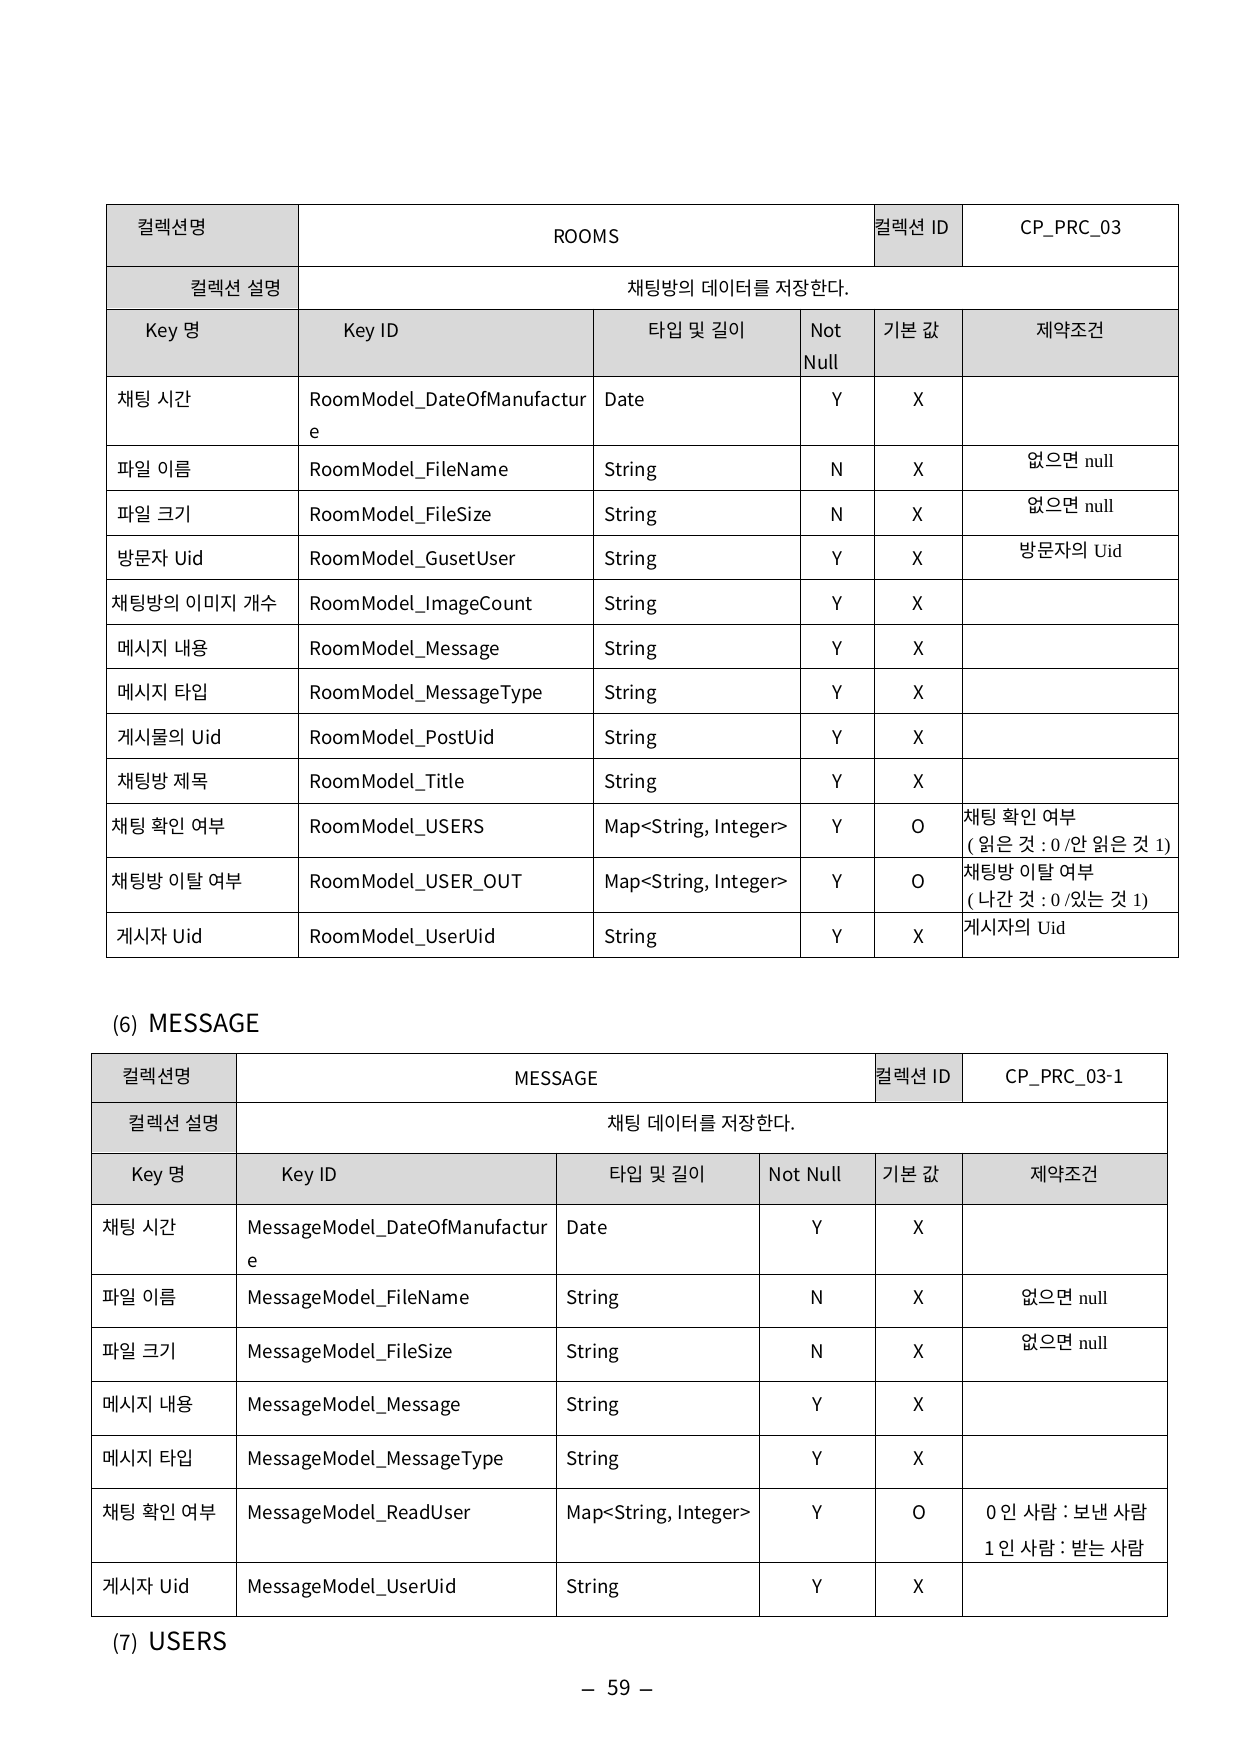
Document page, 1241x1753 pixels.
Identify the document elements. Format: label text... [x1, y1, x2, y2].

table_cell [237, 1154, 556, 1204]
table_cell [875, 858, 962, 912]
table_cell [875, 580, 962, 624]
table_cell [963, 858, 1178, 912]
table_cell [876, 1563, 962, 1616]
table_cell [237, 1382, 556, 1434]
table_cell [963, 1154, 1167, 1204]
list USERS [112, 1621, 1153, 1657]
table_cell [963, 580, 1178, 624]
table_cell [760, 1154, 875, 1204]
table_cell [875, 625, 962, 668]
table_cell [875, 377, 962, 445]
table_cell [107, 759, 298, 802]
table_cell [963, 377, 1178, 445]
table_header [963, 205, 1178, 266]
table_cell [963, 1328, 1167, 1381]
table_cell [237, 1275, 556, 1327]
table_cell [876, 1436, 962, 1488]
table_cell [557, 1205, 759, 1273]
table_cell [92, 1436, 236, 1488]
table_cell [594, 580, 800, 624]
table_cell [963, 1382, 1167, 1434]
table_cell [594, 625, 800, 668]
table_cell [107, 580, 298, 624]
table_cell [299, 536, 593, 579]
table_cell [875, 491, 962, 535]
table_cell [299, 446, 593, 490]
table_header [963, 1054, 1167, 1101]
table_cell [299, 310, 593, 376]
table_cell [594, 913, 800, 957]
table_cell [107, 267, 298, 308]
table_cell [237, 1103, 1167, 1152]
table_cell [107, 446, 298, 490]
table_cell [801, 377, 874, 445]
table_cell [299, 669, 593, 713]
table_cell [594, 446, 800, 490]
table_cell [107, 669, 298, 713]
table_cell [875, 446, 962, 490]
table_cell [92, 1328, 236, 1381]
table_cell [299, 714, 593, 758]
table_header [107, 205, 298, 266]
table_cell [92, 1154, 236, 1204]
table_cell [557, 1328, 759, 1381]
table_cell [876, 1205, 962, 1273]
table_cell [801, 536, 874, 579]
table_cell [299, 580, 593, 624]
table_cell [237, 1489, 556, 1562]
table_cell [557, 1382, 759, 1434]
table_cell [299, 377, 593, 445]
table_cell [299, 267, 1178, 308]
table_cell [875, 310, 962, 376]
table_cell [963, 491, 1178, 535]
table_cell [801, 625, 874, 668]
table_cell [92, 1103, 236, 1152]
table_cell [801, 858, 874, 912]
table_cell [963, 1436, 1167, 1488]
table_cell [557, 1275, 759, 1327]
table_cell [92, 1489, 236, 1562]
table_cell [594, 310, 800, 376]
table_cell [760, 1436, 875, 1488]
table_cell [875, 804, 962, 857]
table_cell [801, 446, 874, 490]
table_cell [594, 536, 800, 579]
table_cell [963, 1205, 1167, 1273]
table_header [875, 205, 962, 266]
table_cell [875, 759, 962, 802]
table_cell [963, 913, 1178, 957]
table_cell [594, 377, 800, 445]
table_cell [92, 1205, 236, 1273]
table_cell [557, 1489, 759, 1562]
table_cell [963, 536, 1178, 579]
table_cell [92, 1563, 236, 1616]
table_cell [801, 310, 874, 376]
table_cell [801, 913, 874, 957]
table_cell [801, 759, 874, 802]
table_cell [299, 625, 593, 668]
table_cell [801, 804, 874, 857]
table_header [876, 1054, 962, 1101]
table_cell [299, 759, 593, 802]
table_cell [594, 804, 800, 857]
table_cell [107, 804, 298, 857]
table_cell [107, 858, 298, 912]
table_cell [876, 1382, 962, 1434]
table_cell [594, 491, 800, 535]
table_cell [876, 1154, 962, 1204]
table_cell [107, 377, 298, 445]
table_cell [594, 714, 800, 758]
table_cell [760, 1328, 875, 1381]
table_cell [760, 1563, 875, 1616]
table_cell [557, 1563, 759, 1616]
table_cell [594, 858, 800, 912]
subtitle MESSAGE [112, 998, 1153, 1041]
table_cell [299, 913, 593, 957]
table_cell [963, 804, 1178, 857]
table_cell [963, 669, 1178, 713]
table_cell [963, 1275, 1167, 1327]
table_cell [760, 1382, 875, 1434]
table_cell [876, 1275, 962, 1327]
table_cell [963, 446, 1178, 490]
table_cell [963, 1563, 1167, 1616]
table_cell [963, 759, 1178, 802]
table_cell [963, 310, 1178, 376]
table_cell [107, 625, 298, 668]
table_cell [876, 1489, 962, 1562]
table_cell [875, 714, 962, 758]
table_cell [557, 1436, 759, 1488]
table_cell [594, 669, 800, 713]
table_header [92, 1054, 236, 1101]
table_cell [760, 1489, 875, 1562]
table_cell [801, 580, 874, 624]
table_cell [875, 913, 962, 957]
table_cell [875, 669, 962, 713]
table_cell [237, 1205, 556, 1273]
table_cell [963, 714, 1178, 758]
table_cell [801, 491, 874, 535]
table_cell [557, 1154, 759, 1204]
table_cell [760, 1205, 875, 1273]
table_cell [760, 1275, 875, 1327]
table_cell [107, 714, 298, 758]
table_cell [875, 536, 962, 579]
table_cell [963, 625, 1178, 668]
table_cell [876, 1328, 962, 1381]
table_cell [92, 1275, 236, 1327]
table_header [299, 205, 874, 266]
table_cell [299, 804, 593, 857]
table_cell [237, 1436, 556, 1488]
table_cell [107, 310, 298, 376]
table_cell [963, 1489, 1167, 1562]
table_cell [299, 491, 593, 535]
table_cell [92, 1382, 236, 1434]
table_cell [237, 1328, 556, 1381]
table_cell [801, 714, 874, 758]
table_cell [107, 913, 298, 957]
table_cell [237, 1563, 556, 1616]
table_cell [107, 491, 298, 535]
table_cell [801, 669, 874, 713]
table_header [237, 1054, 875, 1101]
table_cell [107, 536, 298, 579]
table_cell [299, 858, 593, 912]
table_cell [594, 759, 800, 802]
